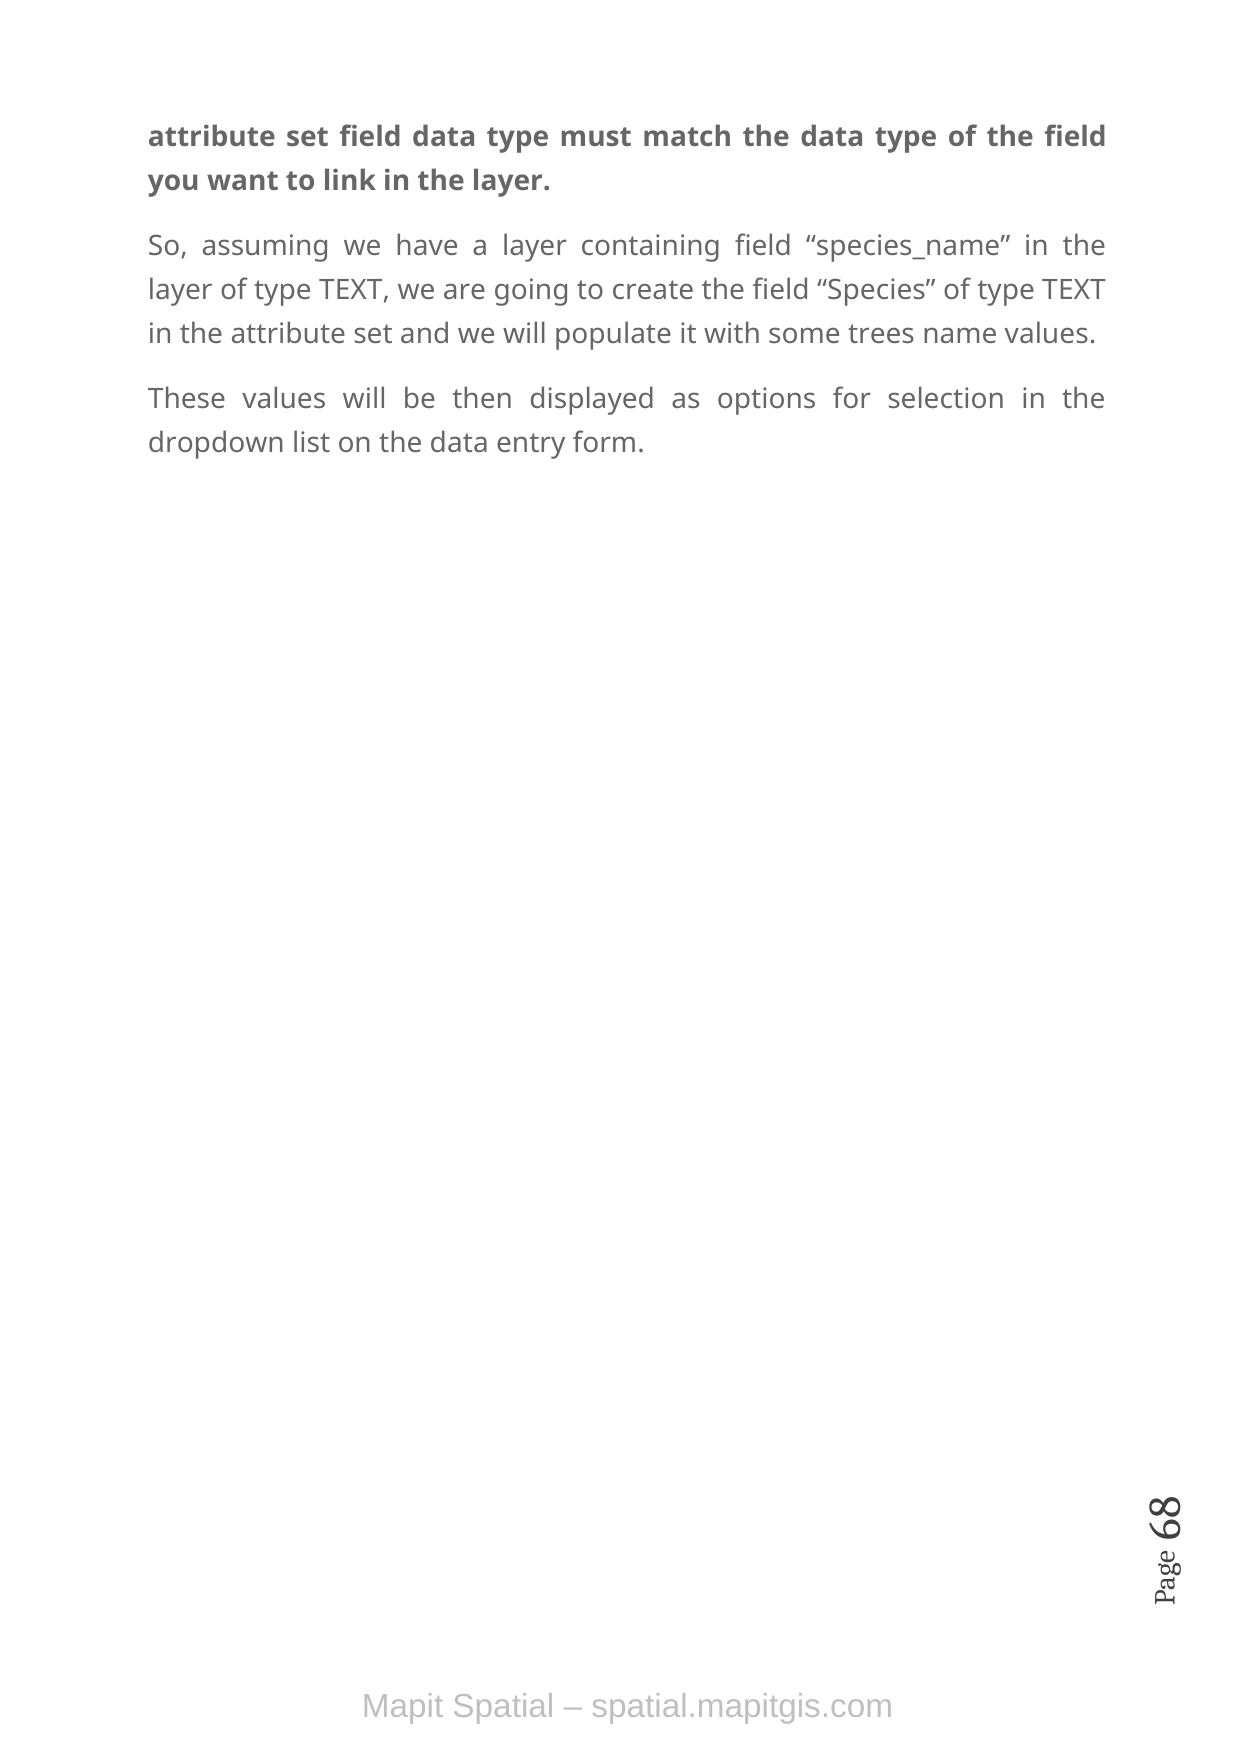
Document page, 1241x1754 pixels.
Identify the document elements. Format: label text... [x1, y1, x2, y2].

text So, assuming we have a layer containing field “species_name” in the layer of type TEXT, we are going to create the field “Species” of type TEXT in the attribute set and we will populate it with some trees name values. [148, 308, 1107, 352]
text These values will be then displayed as options for selection in the dropdown list on the data entry form. [148, 417, 1107, 461]
